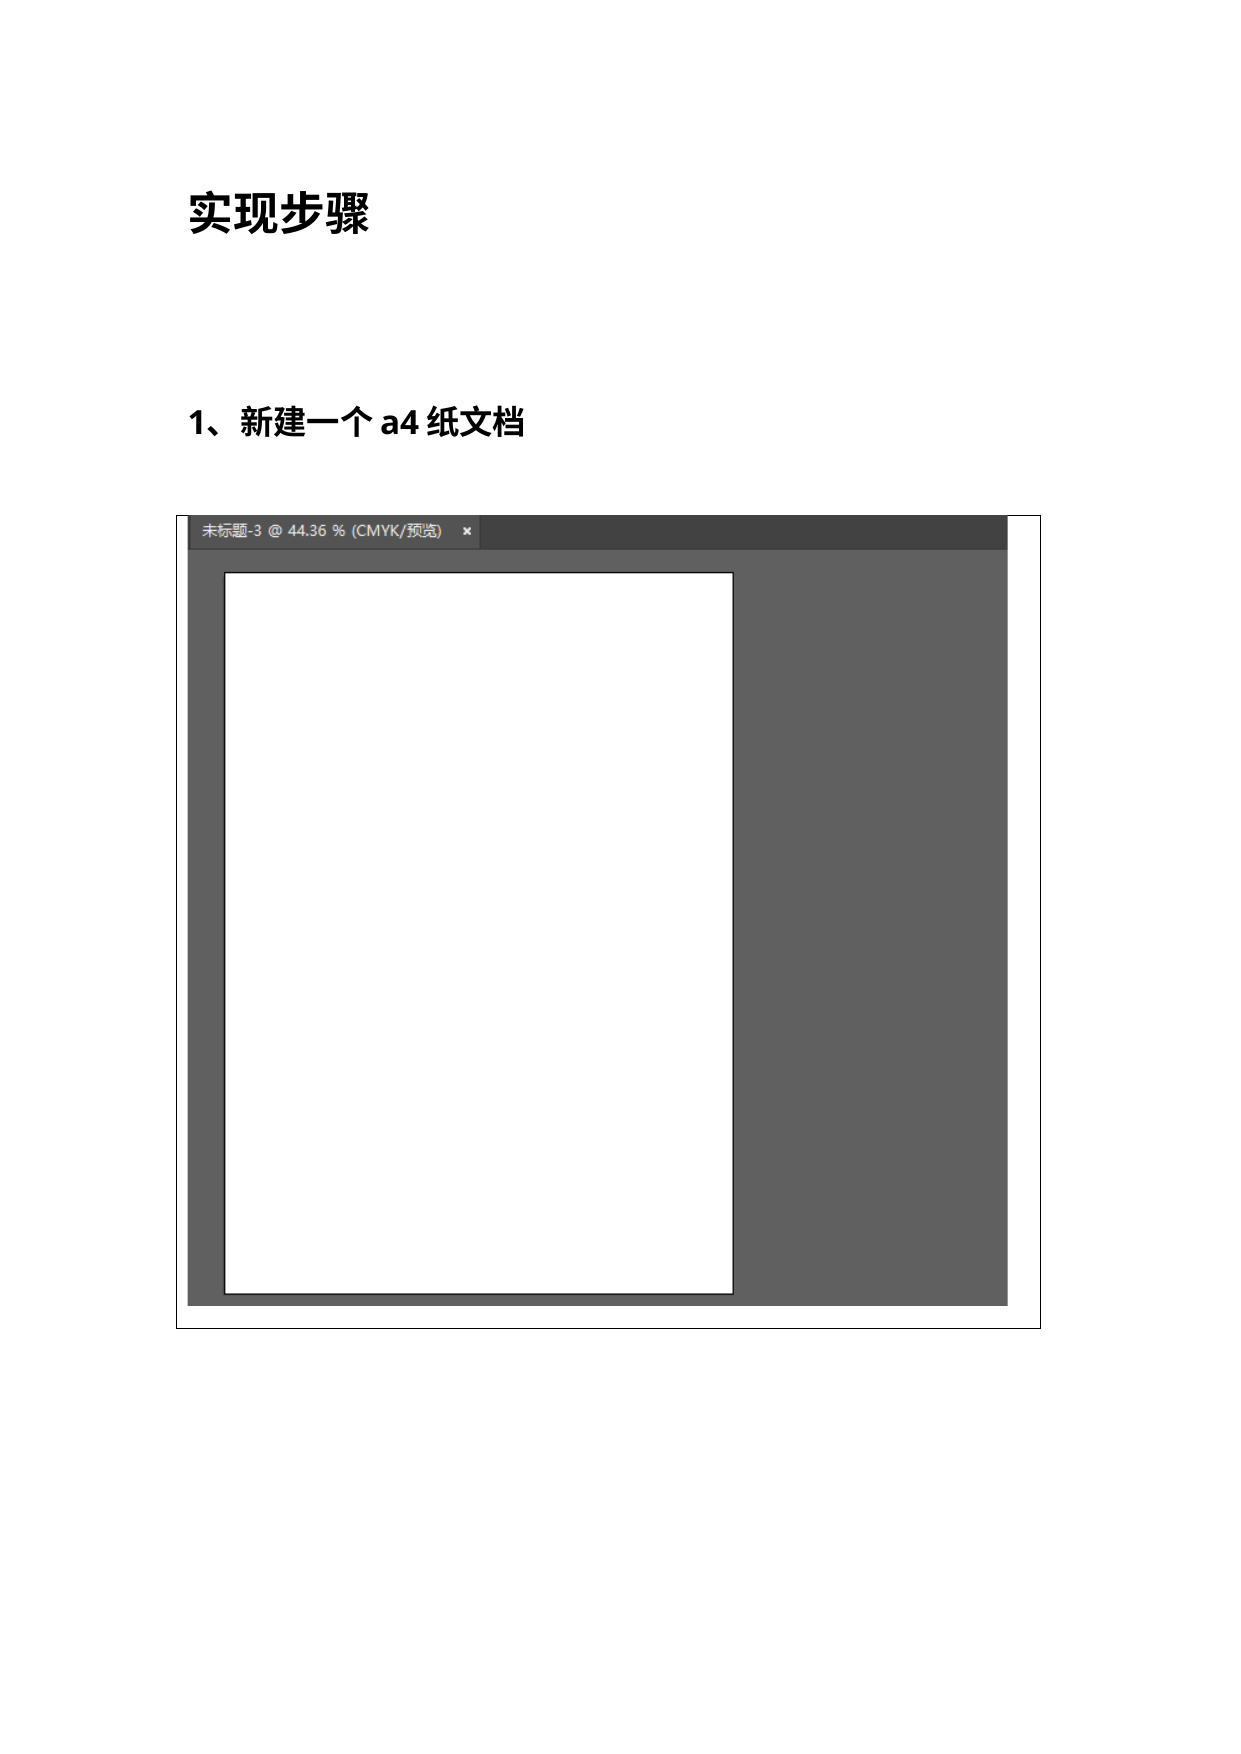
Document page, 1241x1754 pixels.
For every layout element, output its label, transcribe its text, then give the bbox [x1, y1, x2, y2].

table_header [177, 516, 1040, 1328]
subtitle 实现步骤 [187, 162, 1053, 259]
picture [187, 515, 1008, 1306]
subtitle 1、新建一个a4纸文档 [187, 387, 1053, 452]
